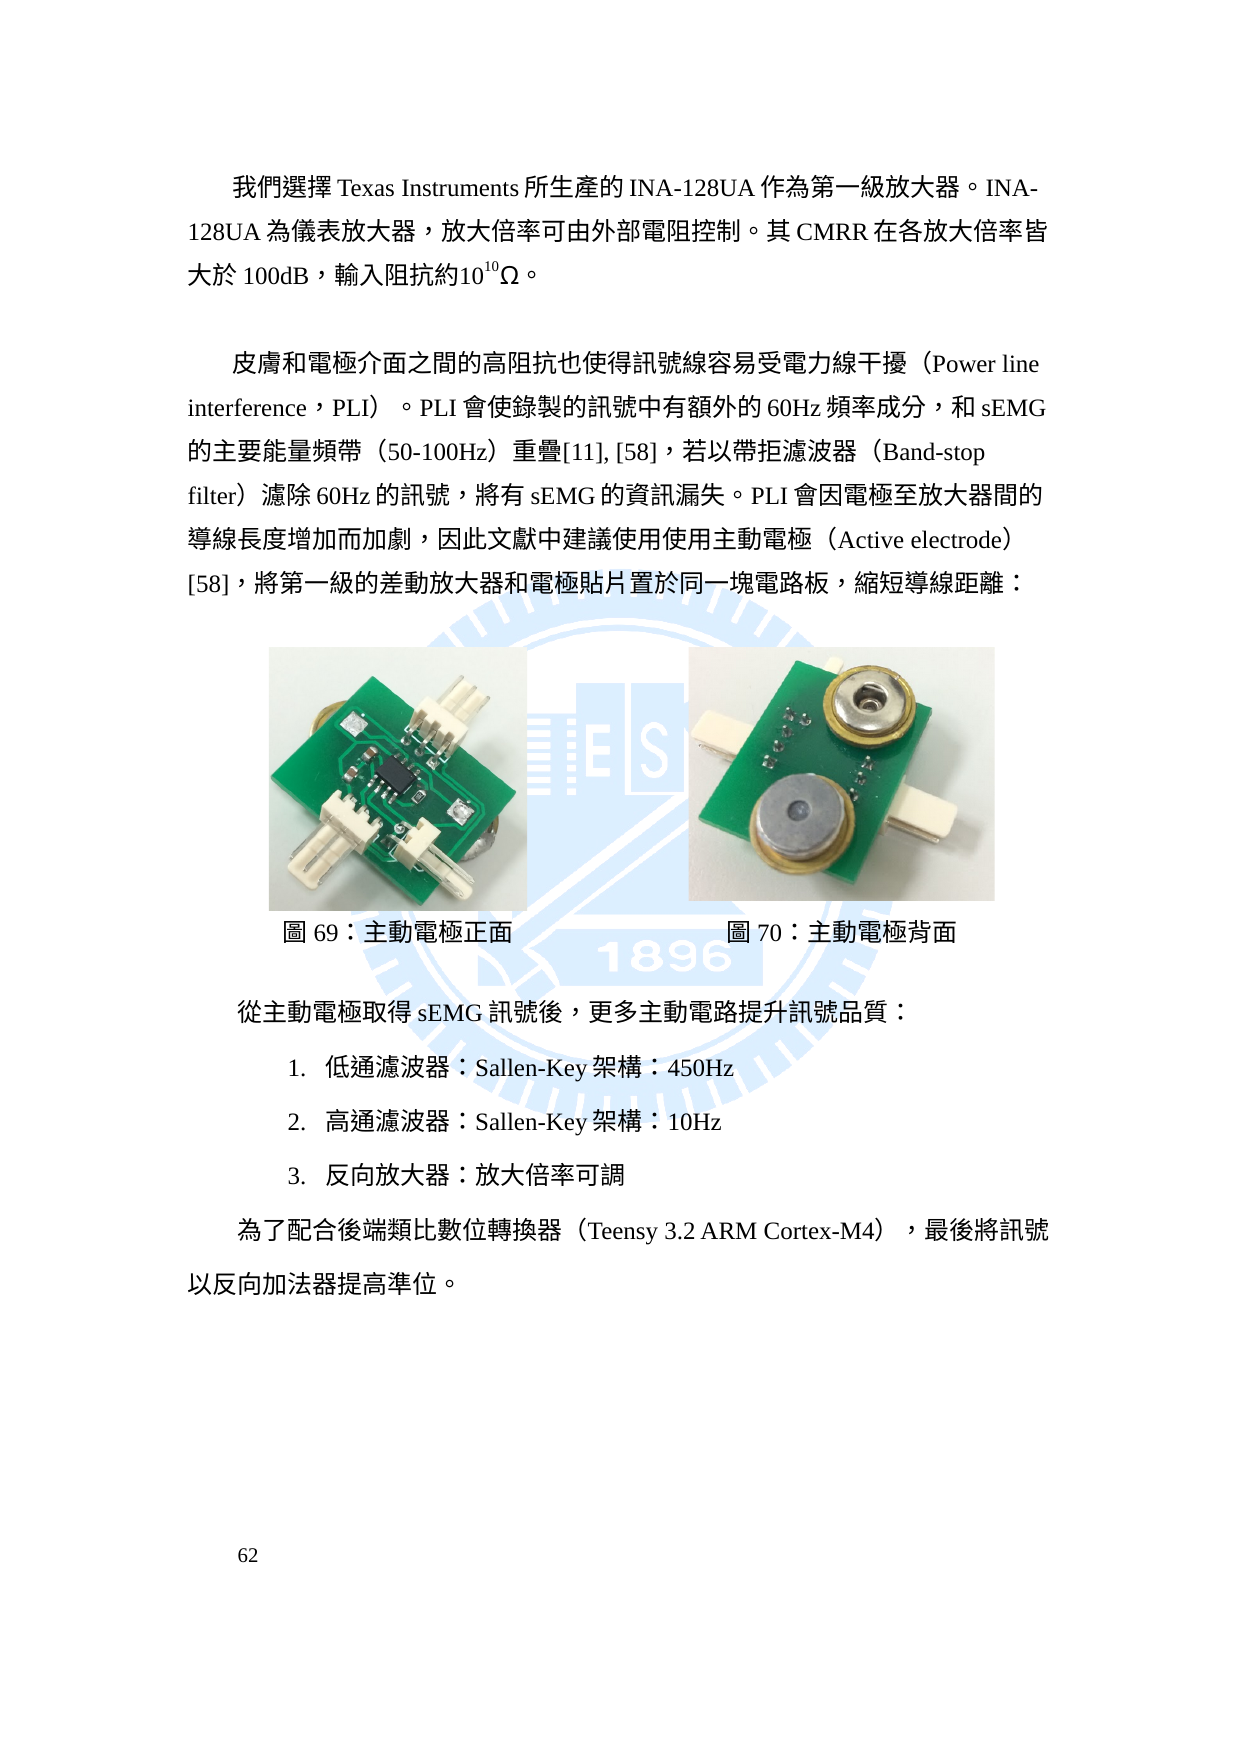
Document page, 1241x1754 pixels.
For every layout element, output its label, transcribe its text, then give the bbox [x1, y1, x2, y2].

text 從主動電極取得sEMG訊號後，更多主動電路提升訊號品質： [187, 993, 1053, 1029]
picture [688, 647, 995, 901]
table_header 圖 70：主動電極背面 [620, 648, 1063, 993]
list 高通濾波器：Sallen-Key架構：10Hz [287, 1101, 1053, 1138]
picture [268, 647, 528, 911]
text 我們選擇Texas Instruments所生產的INA-128UA作為第一級放大器。INA-128UA為儀表放大器，放大倍率可由外部電阻控制。其CMRR在各放大倍率皆大於100dB，輸入阻抗約Ω。 [187, 163, 1053, 295]
list 反向放大器：放大倍率可調 [287, 1156, 1053, 1192]
text 皮膚和電極介面之間的高阻抗也使得訊號線容易受電力線干擾（Power line interference，PLI）。PLI會使錄製的訊號中有額外的60Hz頻率成分，和sEMG的主要能量頻帶（50-100Hz）重疊[11], [58]，若以帶拒濾波器（Band-stop filter）濾除60Hz的訊號，將有sEMG的資訊漏失。PLI會因電極至放大器間的導線長度增加而加劇，因此文獻中建議使用使用主動電極（Active electrode）[58]，將第一級的差動放大器和電極貼片置於同一塊電路板，縮短導線距離： [187, 339, 1053, 604]
list 低通濾波器：Sallen-Key架構：450Hz [287, 1047, 1053, 1083]
table_header 圖 69：主動電極正面 [176, 648, 620, 993]
text 為了配合後端類比數位轉換器（Teensy 3.2 ARM Cortex-M4），最後將訊號以反向加法器提高準位。 [187, 1210, 1053, 1301]
